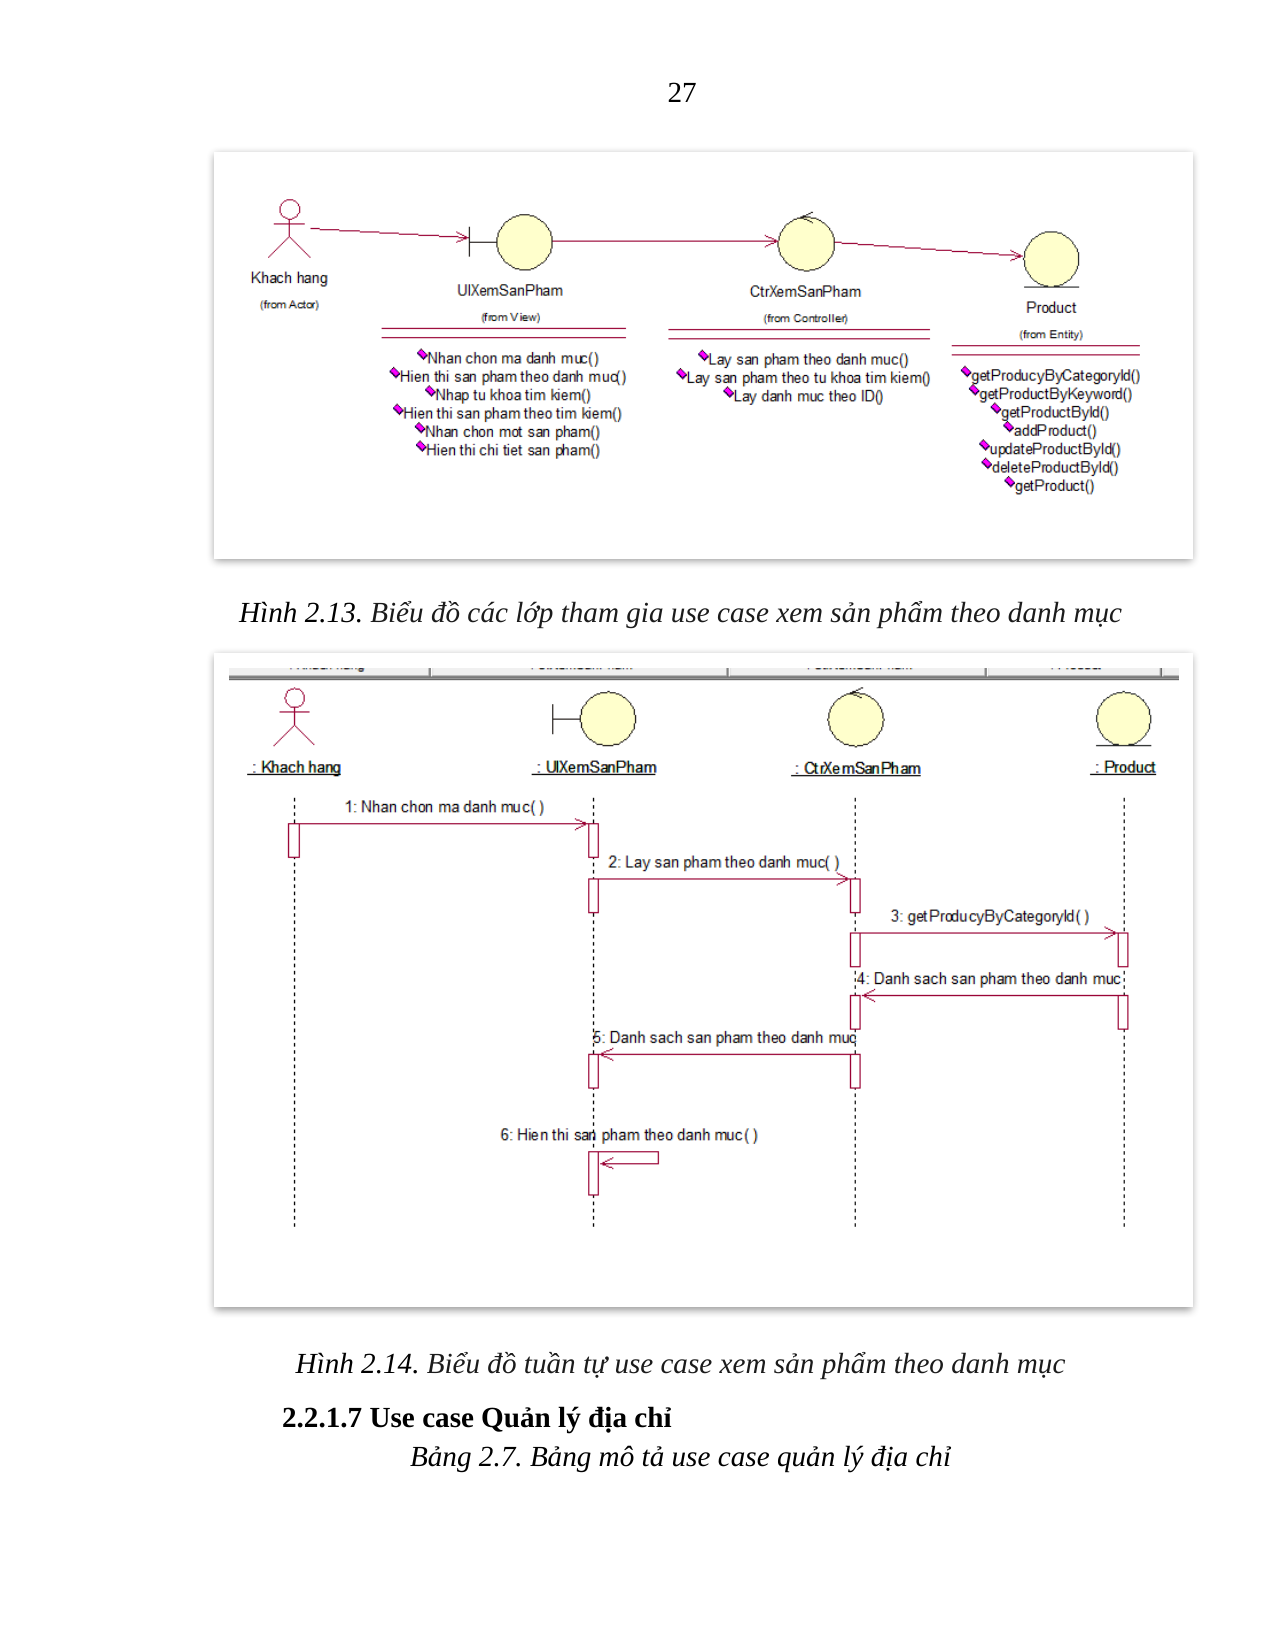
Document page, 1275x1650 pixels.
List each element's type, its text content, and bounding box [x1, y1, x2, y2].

picture [229, 668, 1179, 1293]
picture [229, 166, 1179, 545]
subtitle 2.2.1.7 Use case Quản lý địa chỉ [282, 1400, 1157, 1434]
text Bảng 2.7. Bảng mô tả use case quản lý địa chỉ [207, 1439, 1157, 1472]
